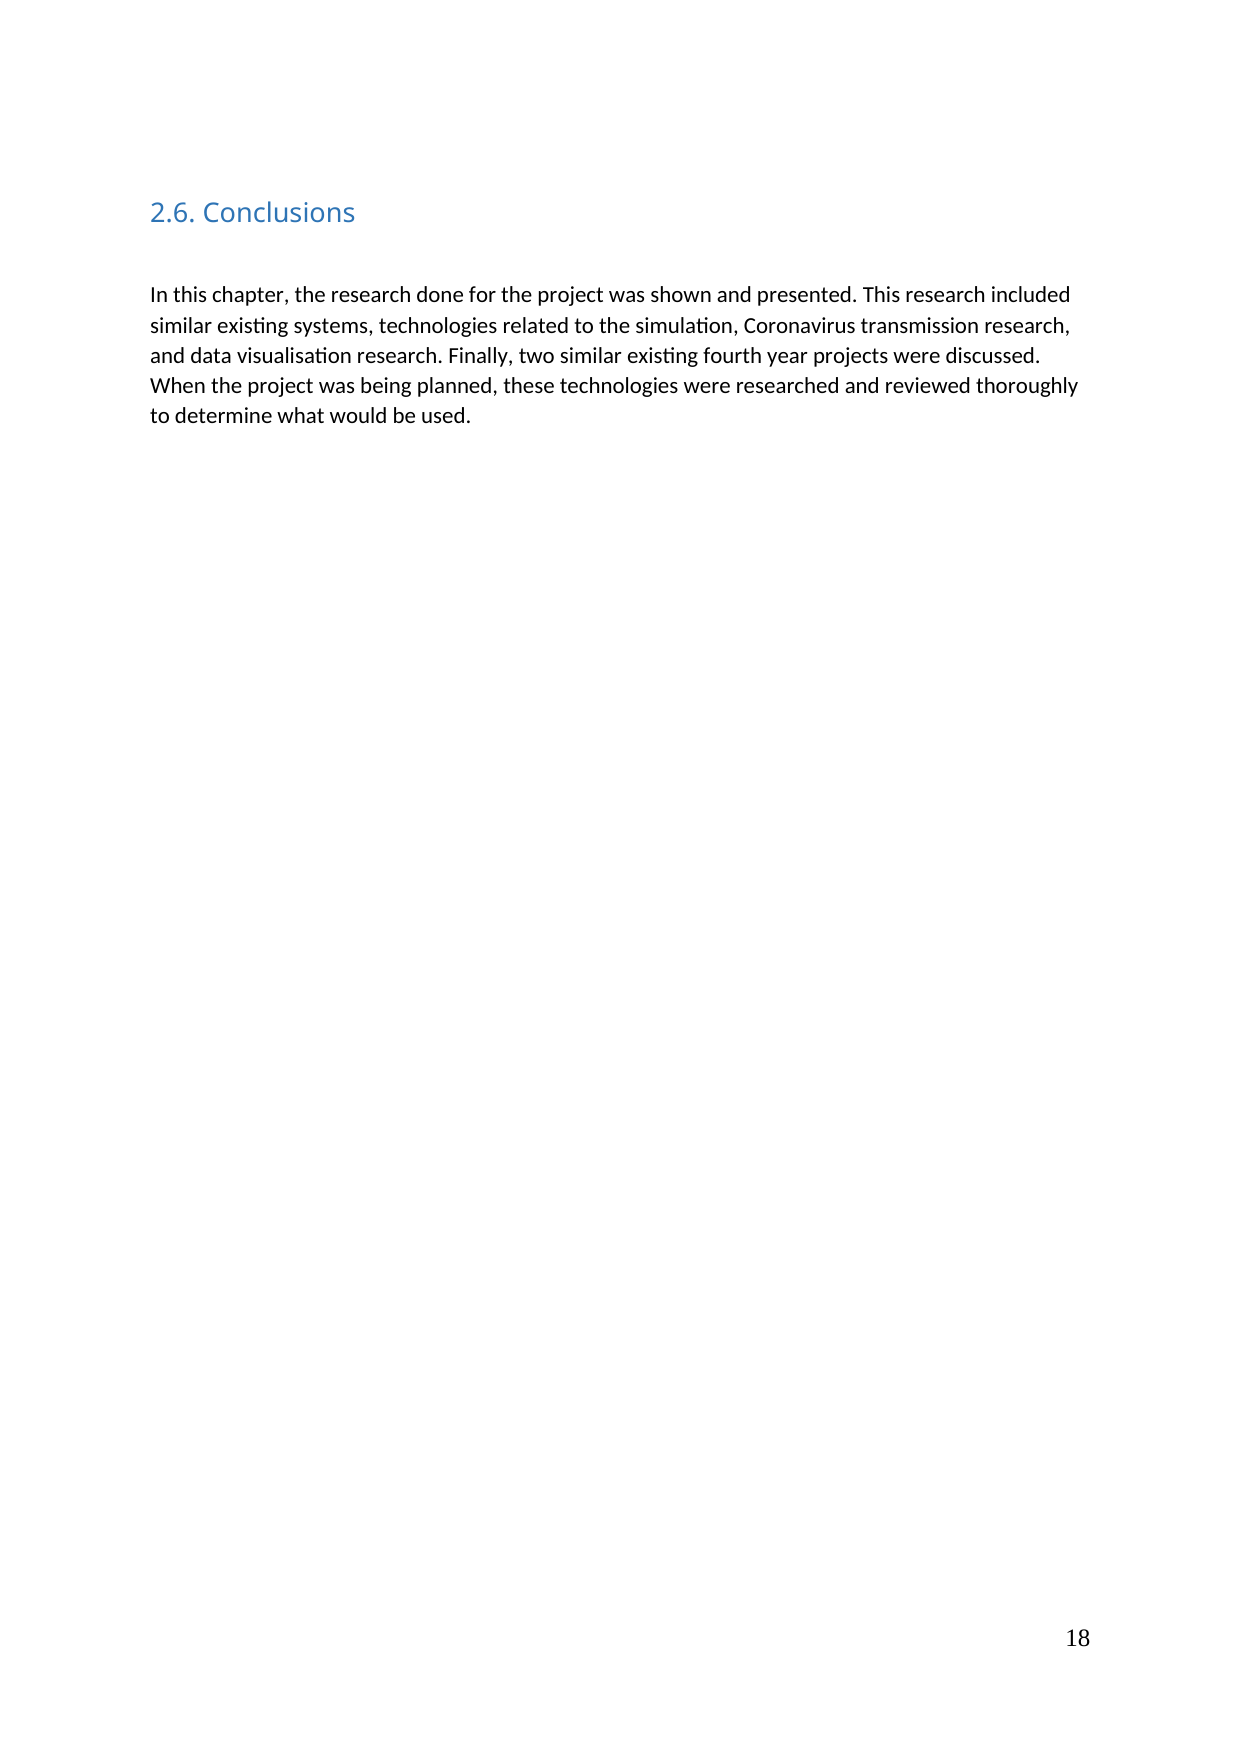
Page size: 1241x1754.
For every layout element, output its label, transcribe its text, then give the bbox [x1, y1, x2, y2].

text In this chapter, the research done for the project was shown and presented. This research included similar existing systems, technologies related to the simulation, Coronavirus transmission research, and data visualisation research. Finally, two similar existing fourth year projects were discussed. When the project was being planned, these technologies were researched and reviewed thoroughly to determine what would be used. [150, 281, 1090, 429]
subtitle 2.6. Conclusions [150, 194, 1090, 231]
